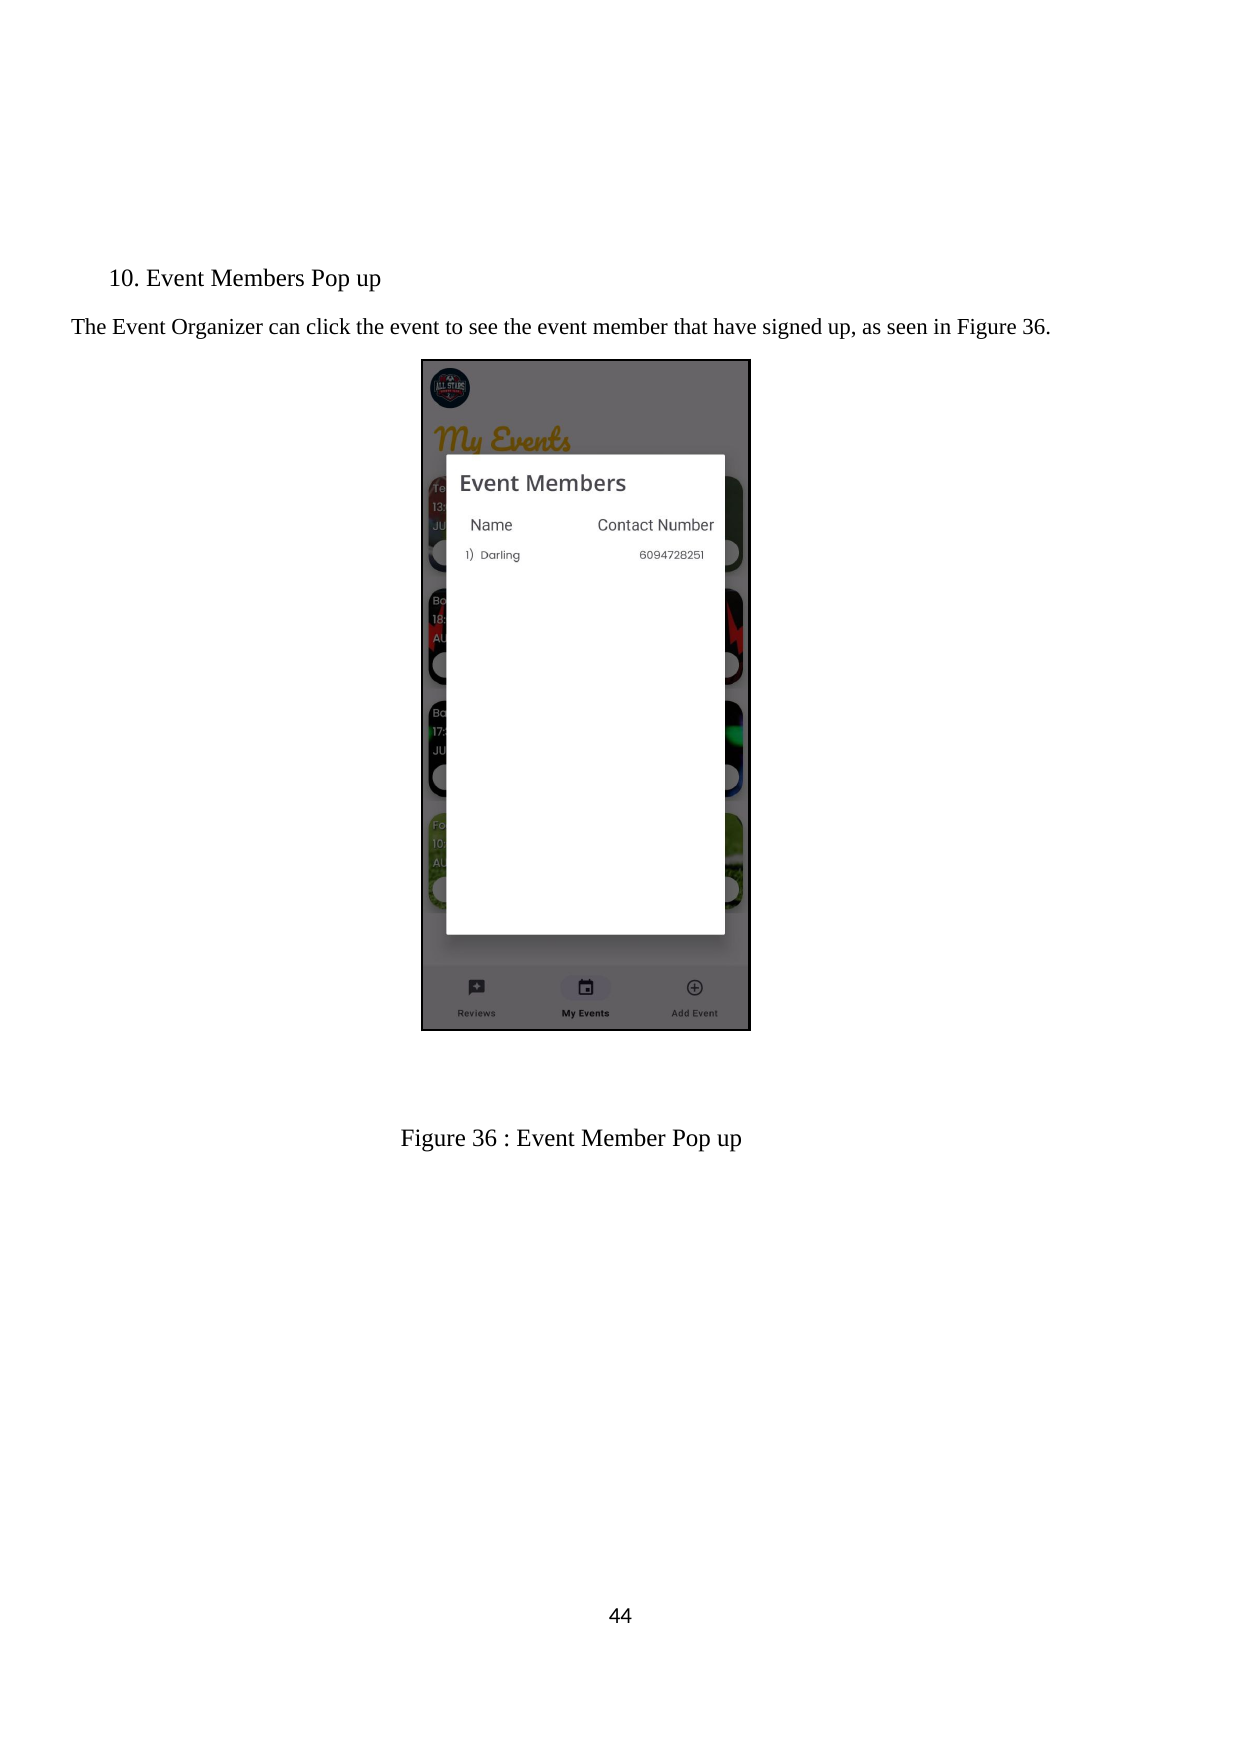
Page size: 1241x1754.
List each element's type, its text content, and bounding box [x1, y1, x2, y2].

subtitle 10. Event Members Pop up [108, 263, 1169, 292]
picture [423, 361, 748, 1029]
text Figure 36 : Event Member Pop up [71, 1123, 1169, 1152]
text The Event Organizer can click the event to see the event member that have signed up, as seen in Figure 36. [71, 313, 1169, 339]
